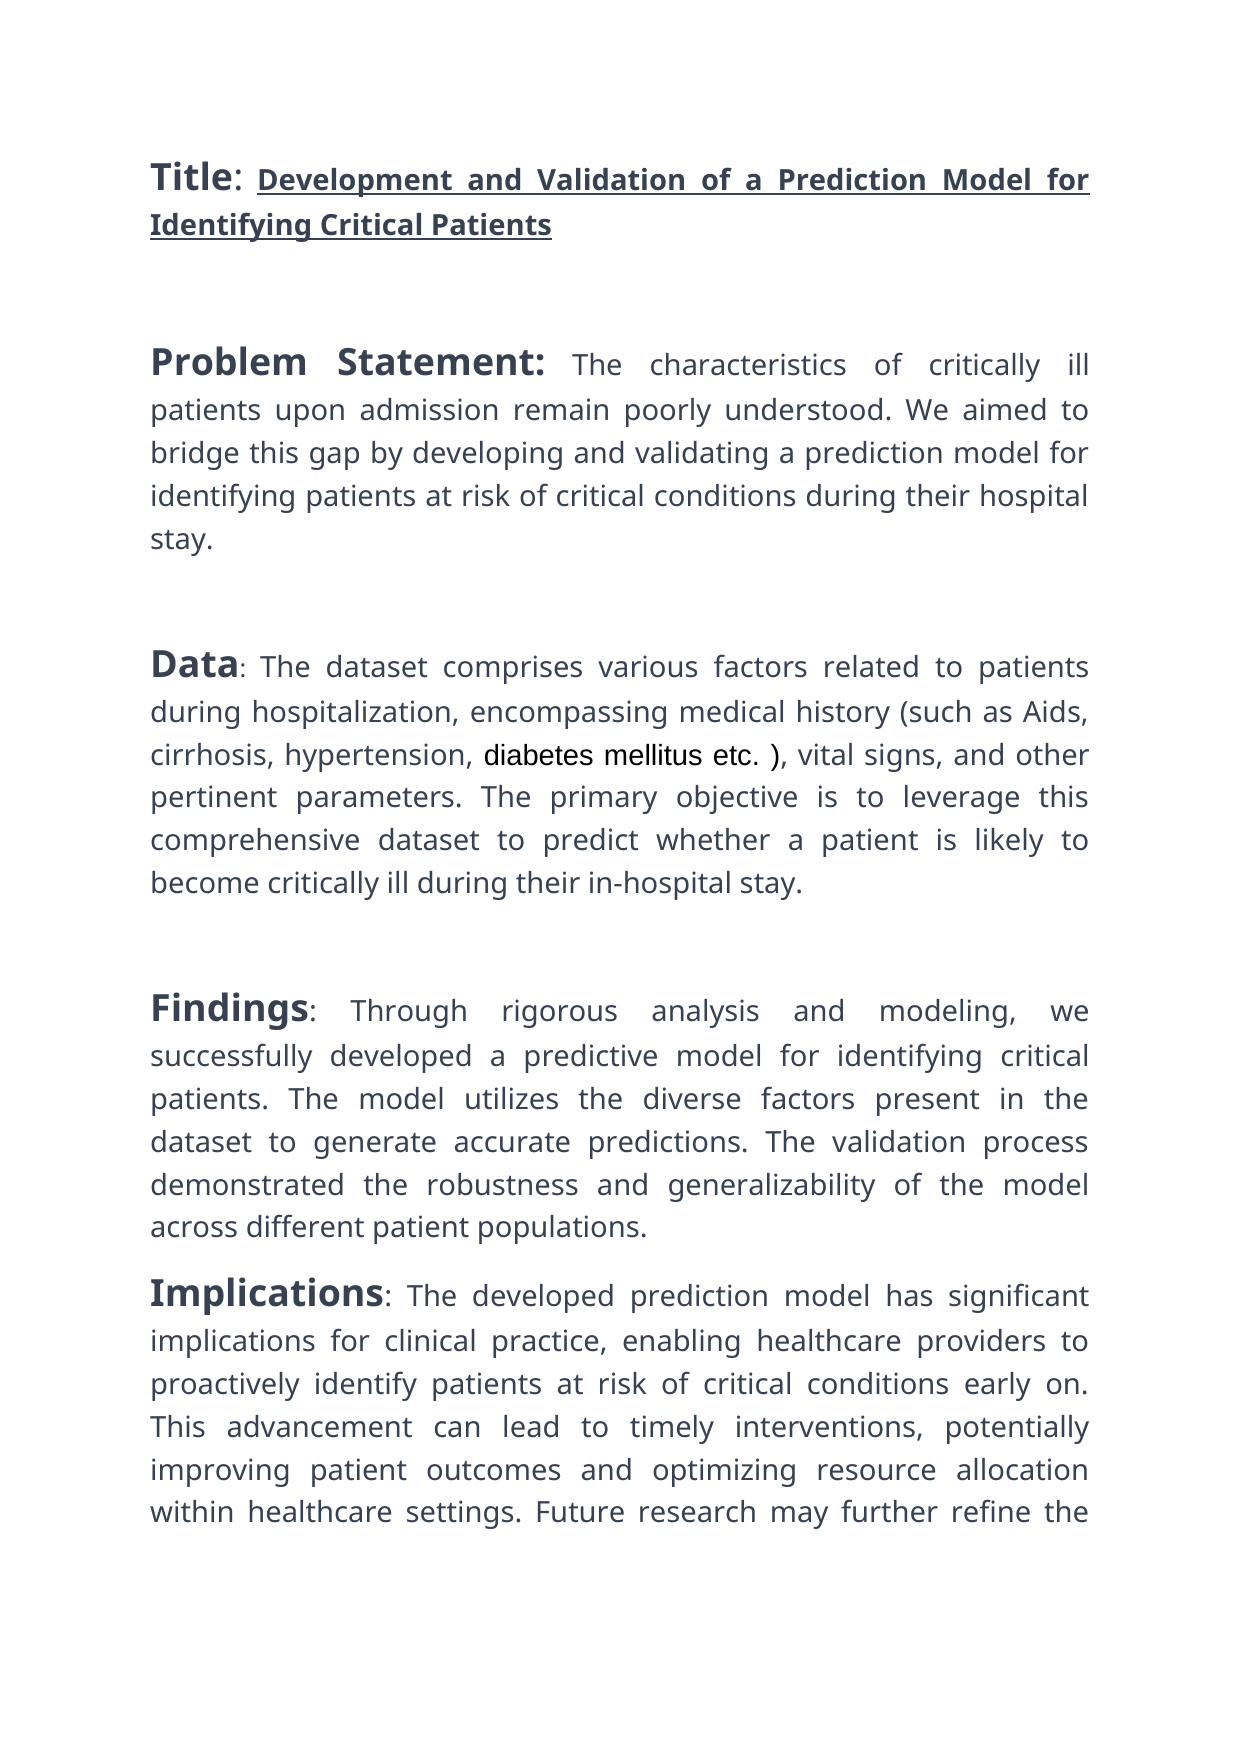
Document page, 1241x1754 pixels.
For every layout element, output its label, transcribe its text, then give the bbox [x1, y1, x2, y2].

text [150, 1266, 1090, 1531]
text Problem Statement: The characteristics of critically ill patients upon admission remain poorly understood. We aimed to bridge this gap by developing and validating a prediction model for identifying patients at risk of critical conditions during their hospital stay. [150, 335, 1090, 558]
text Data: The dataset comprises various factors related to patients during hospitalization, encompassing medical history (such as Aids, cirrhosis, hypertension, diabetes mellitus etc. ), vital signs, and other pertinent parameters. The primary objective is to leverage this comprehensive dataset to predict whether a patient is likely to become critically ill during their in-hospital stay. [150, 637, 1090, 902]
text Findings: Through rigorous analysis and modeling, we successfully developed a predictive model for identifying critical patients. The model utilizes the diverse factors present in the dataset to generate accurate predictions. The validation process demonstrated the robustness and generalizability of the model across different patient populations. [150, 981, 1090, 1246]
text Title: Development and Validation of a Prediction Model for Identifying Critical Patients [150, 150, 1090, 244]
